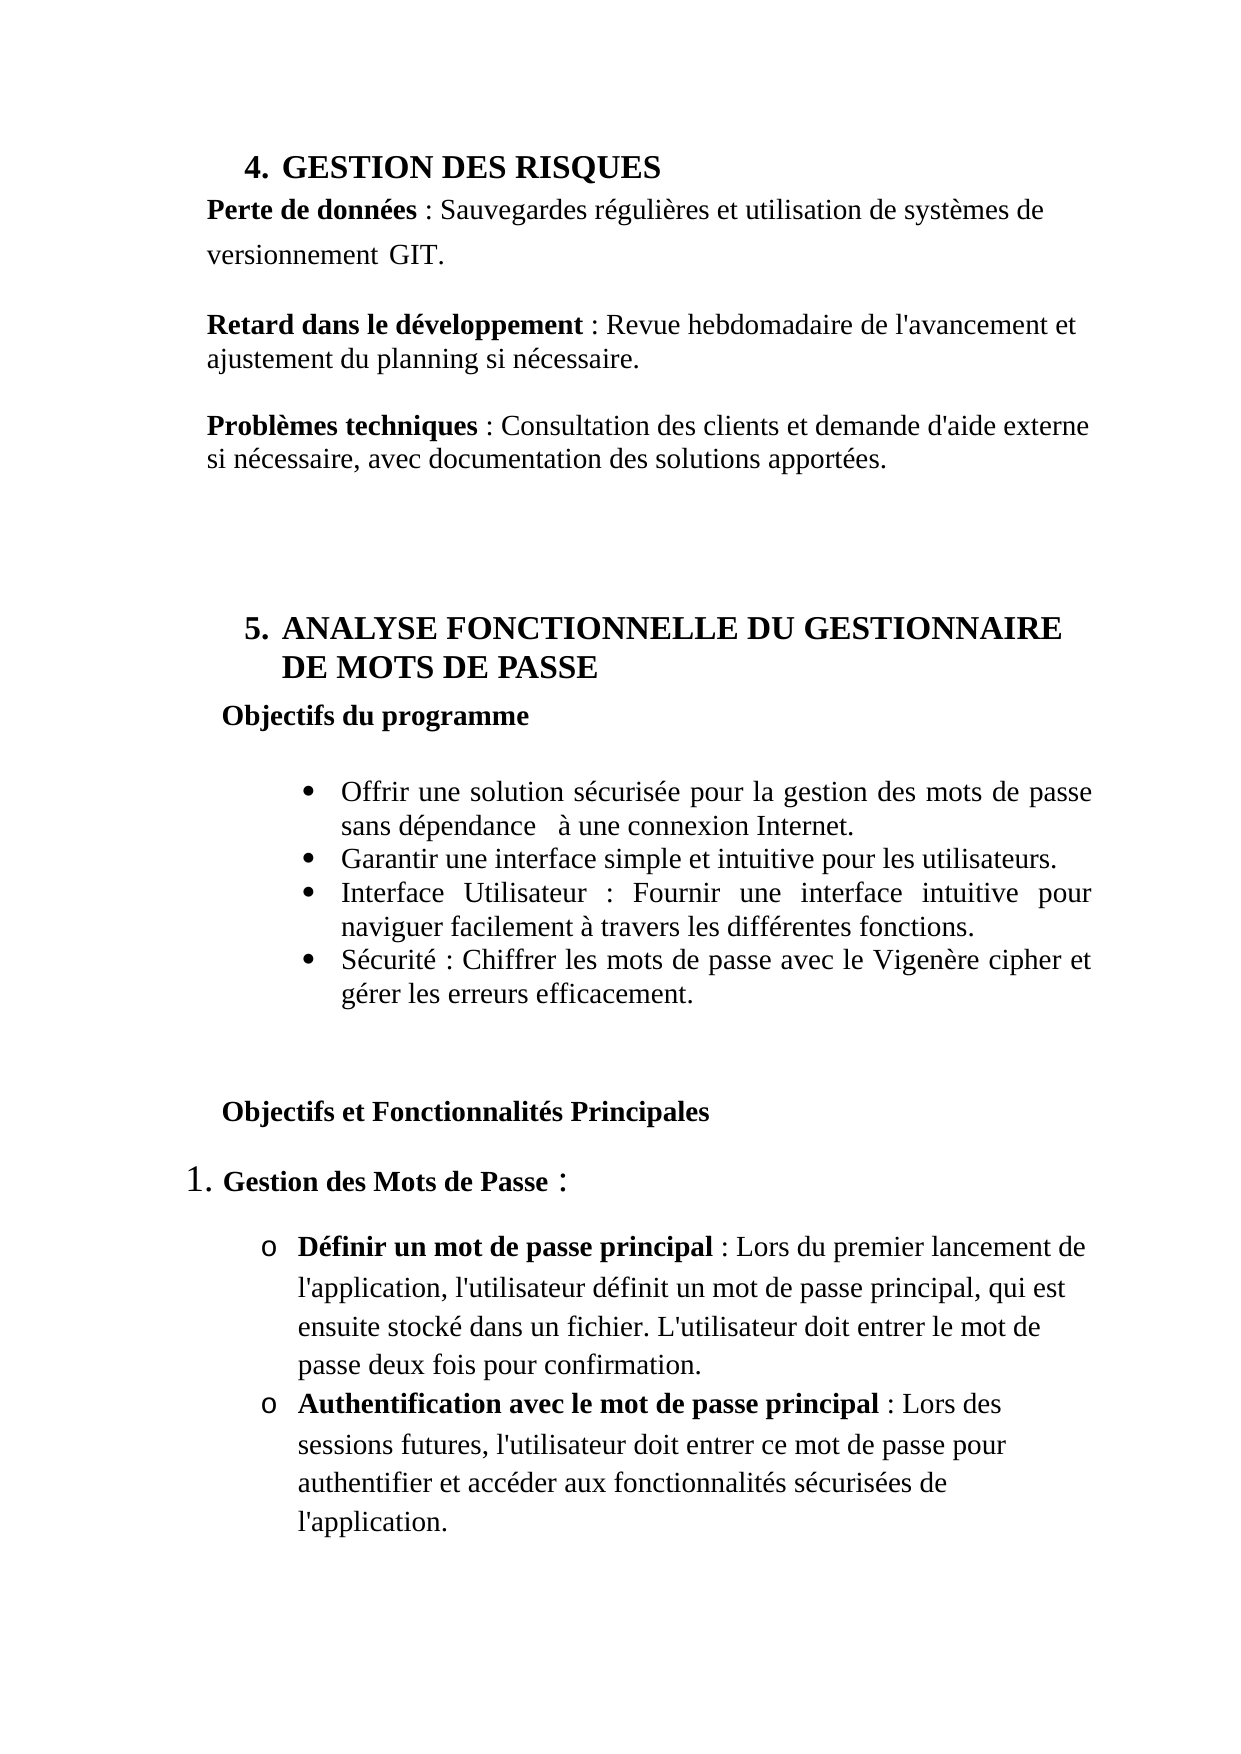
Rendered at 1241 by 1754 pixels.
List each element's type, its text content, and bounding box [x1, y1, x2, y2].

subtitle Gestion des risques [244, 148, 1093, 186]
list Authentification avec le mot de passe principal : Lors des sessions futures, l'utilisateur doit entrer ce mot de passe pour authentifier et accéder aux fonctionnalités sécurisées de l'application. [260, 1386, 1093, 1537]
list Sécurité : Chiffrer les mots de passe avec le Vigenère cipher et gérer les erreurs efficacement. [303, 942, 1093, 1009]
list Définir un mot de passe principal : Lors du premier lancement de l'application, l'utilisateur définit un mot de passe principal, qui est ensuite stocké dans un fichier. L'utilisateur doit entrer le mot de passe deux fois pour confirmation. [260, 1229, 1093, 1381]
list Garantir une interface simple et intuitive pour les utilisateurs. [303, 841, 1093, 875]
subtitle Analyse Fonctionnelle du Gestionnaire de Mots de Passe [244, 609, 1093, 685]
subtitle Objectifs du programme [221, 698, 1093, 731]
list Interface Utilisateur : Fournir une interface intuitive pour naviguer facilement à travers les différentes fonctions. [303, 875, 1093, 942]
text Perte de données : Sauvegardes régulières et utilisation de systèmes de versionnement GIT. [207, 192, 1093, 274]
text Retard dans le développement : Revue hebdomadaire de l'avancement et ajustement du planning si nécessaire. [207, 307, 1093, 374]
list Gestion des Mots de Passe : [185, 1157, 1093, 1200]
subtitle Objectifs et Fonctionnalités Principales [221, 1094, 1093, 1128]
list Offrir une solution sécurisée pour la gestion des mots de passe sans dépendance à une connexion Internet. [303, 774, 1093, 841]
text Problèmes techniques : Consultation des clients et demande d'aide externe si nécessaire, avec documentation des solutions apportées. [207, 408, 1093, 475]
